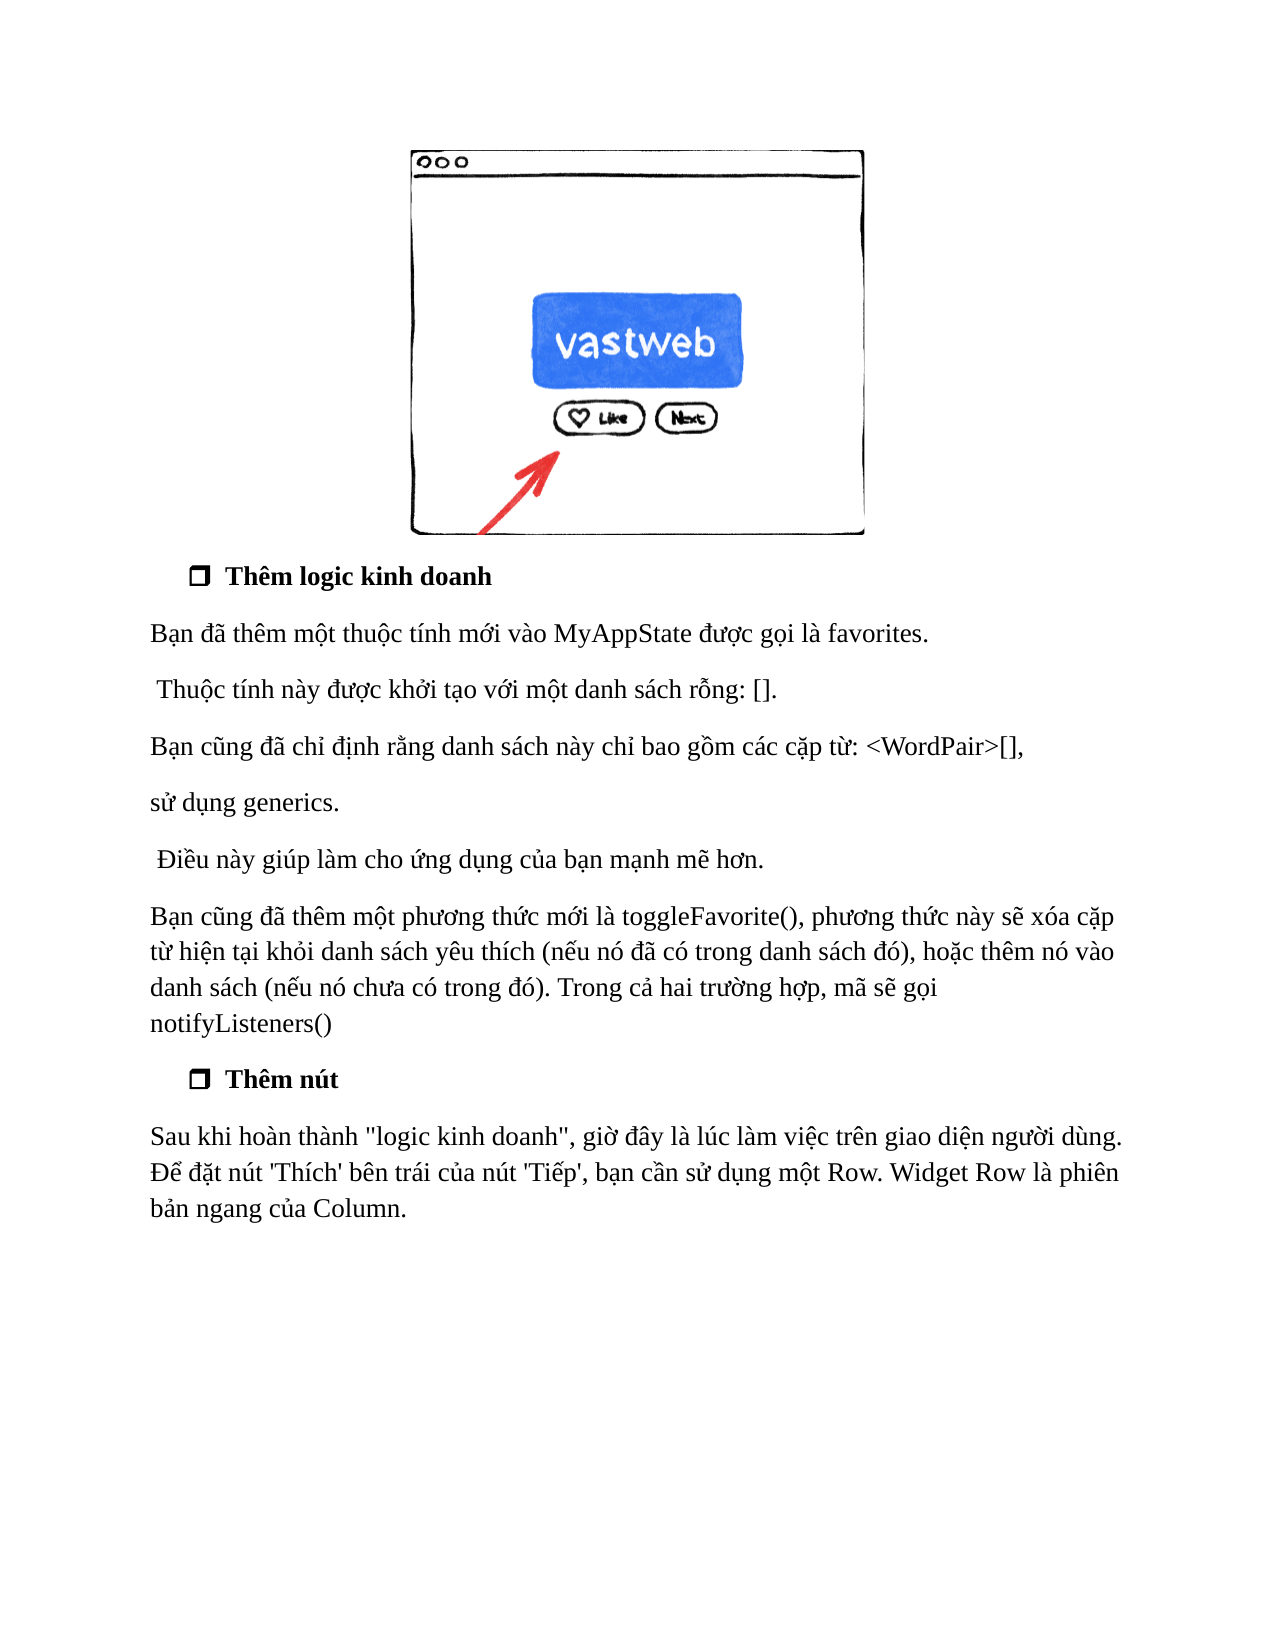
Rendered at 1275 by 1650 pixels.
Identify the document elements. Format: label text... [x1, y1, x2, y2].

list Thêm logic kinh doanh [187, 560, 1125, 591]
text Sau khi hoàn thành "logic kinh doanh", giờ đây là lúc làm việc trên giao diện người dùng. Để đặt nút 'Thích' bên trái của nút 'Tiếp', bạn cần sử dụng một Row. Widget Row là phiên bản ngang của Column. [150, 1120, 1125, 1223]
text sử dụng generics. [150, 787, 1125, 818]
text Bạn cũng đã chỉ định rằng danh sách này chỉ bao gồm các cặp từ: <WordPair>[], [150, 730, 1125, 761]
picture [410, 150, 865, 535]
text Bạn đã thêm một thuộc tính mới vào MyAppState được gọi là favorites. [150, 617, 1125, 648]
text Điều này giúp làm cho ứng dụng của bạn mạnh mẽ hơn. [150, 843, 1125, 874]
text Bạn cũng đã thêm một phương thức mới là toggleFavorite(), phương thức này sẽ xóa cặp từ hiện tại khỏi danh sách yêu thích (nếu nó đã có trong danh sách đó), hoặc thêm nó vào danh sách (nếu nó chưa có trong đó). Trong cả hai trường hợp, mã sẽ gọi notifyListeners() [150, 900, 1125, 1038]
text Thuộc tính này được khởi tạo với một danh sách rỗng: []. [150, 673, 1125, 704]
list Thêm nút [187, 1063, 1125, 1095]
